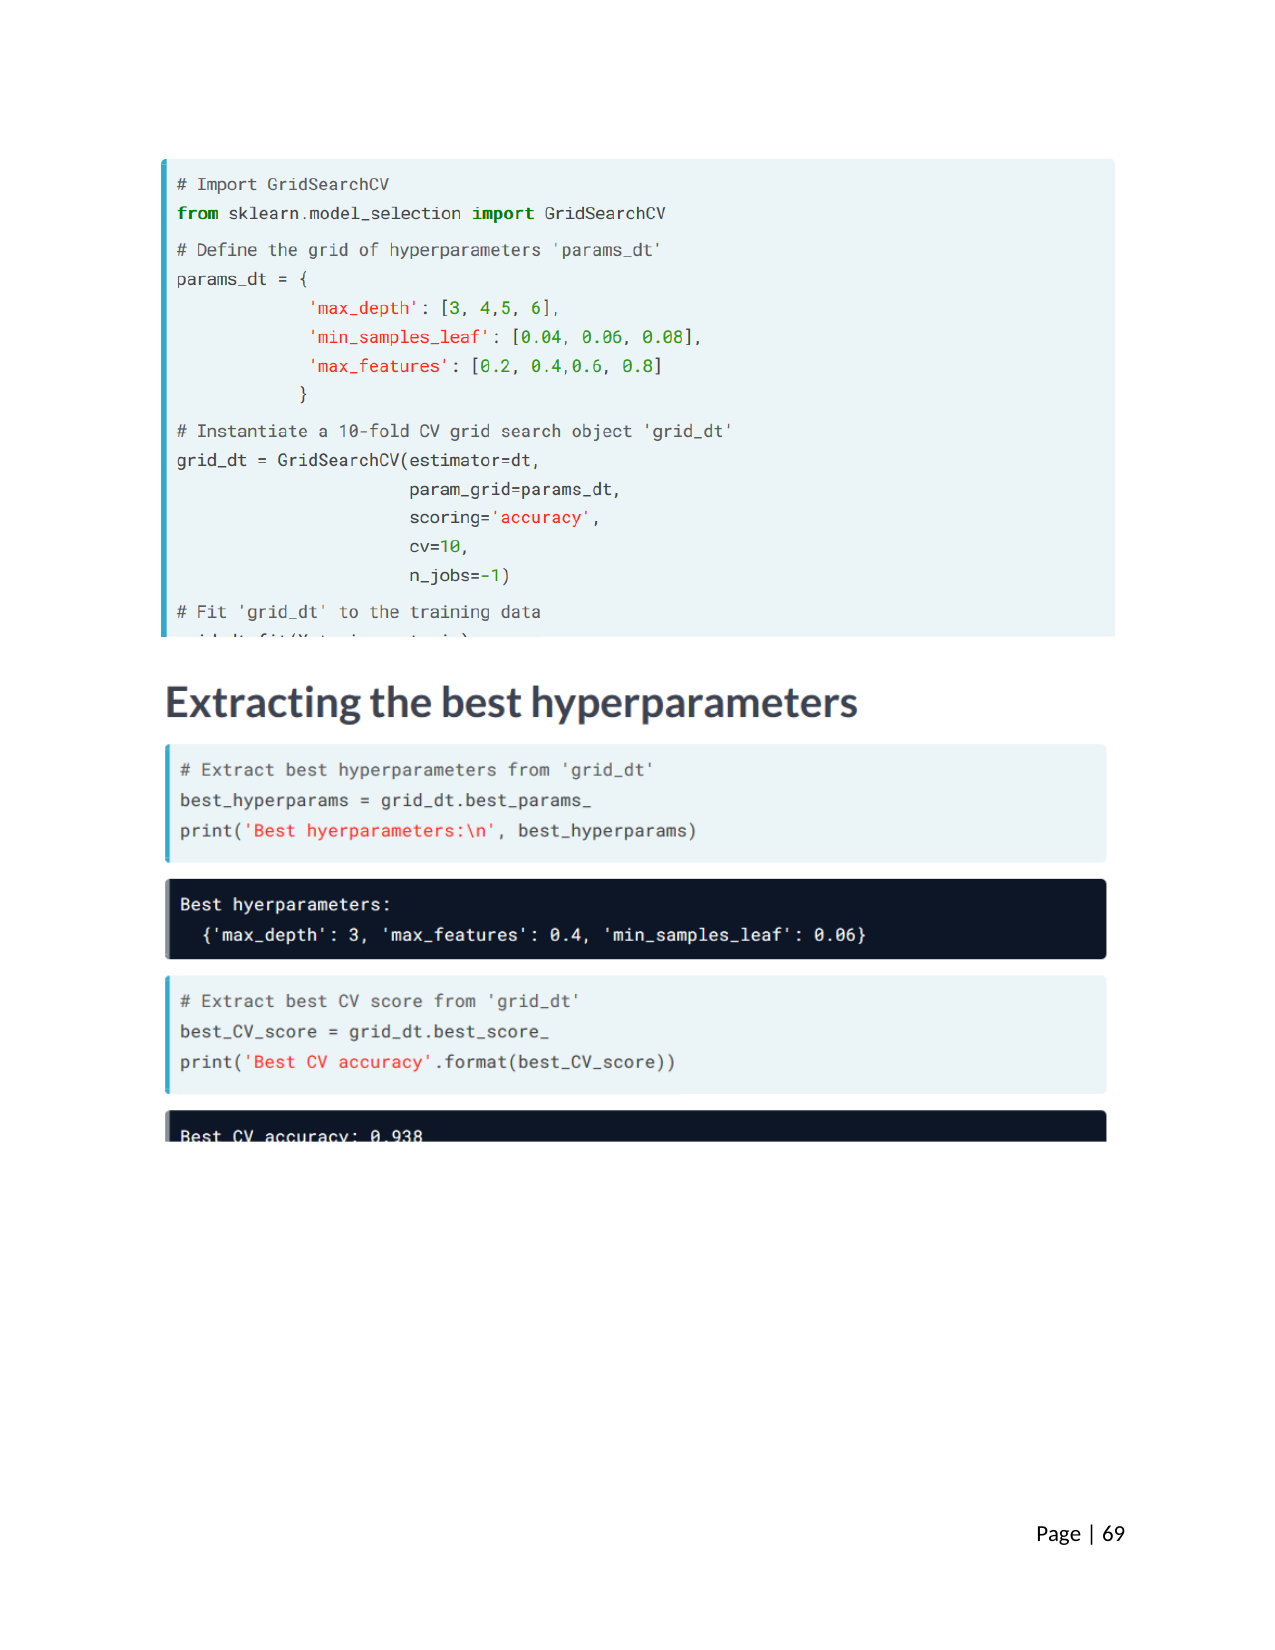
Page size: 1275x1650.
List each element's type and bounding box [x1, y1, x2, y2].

picture [150, 678, 1125, 1158]
picture [150, 150, 1125, 648]
